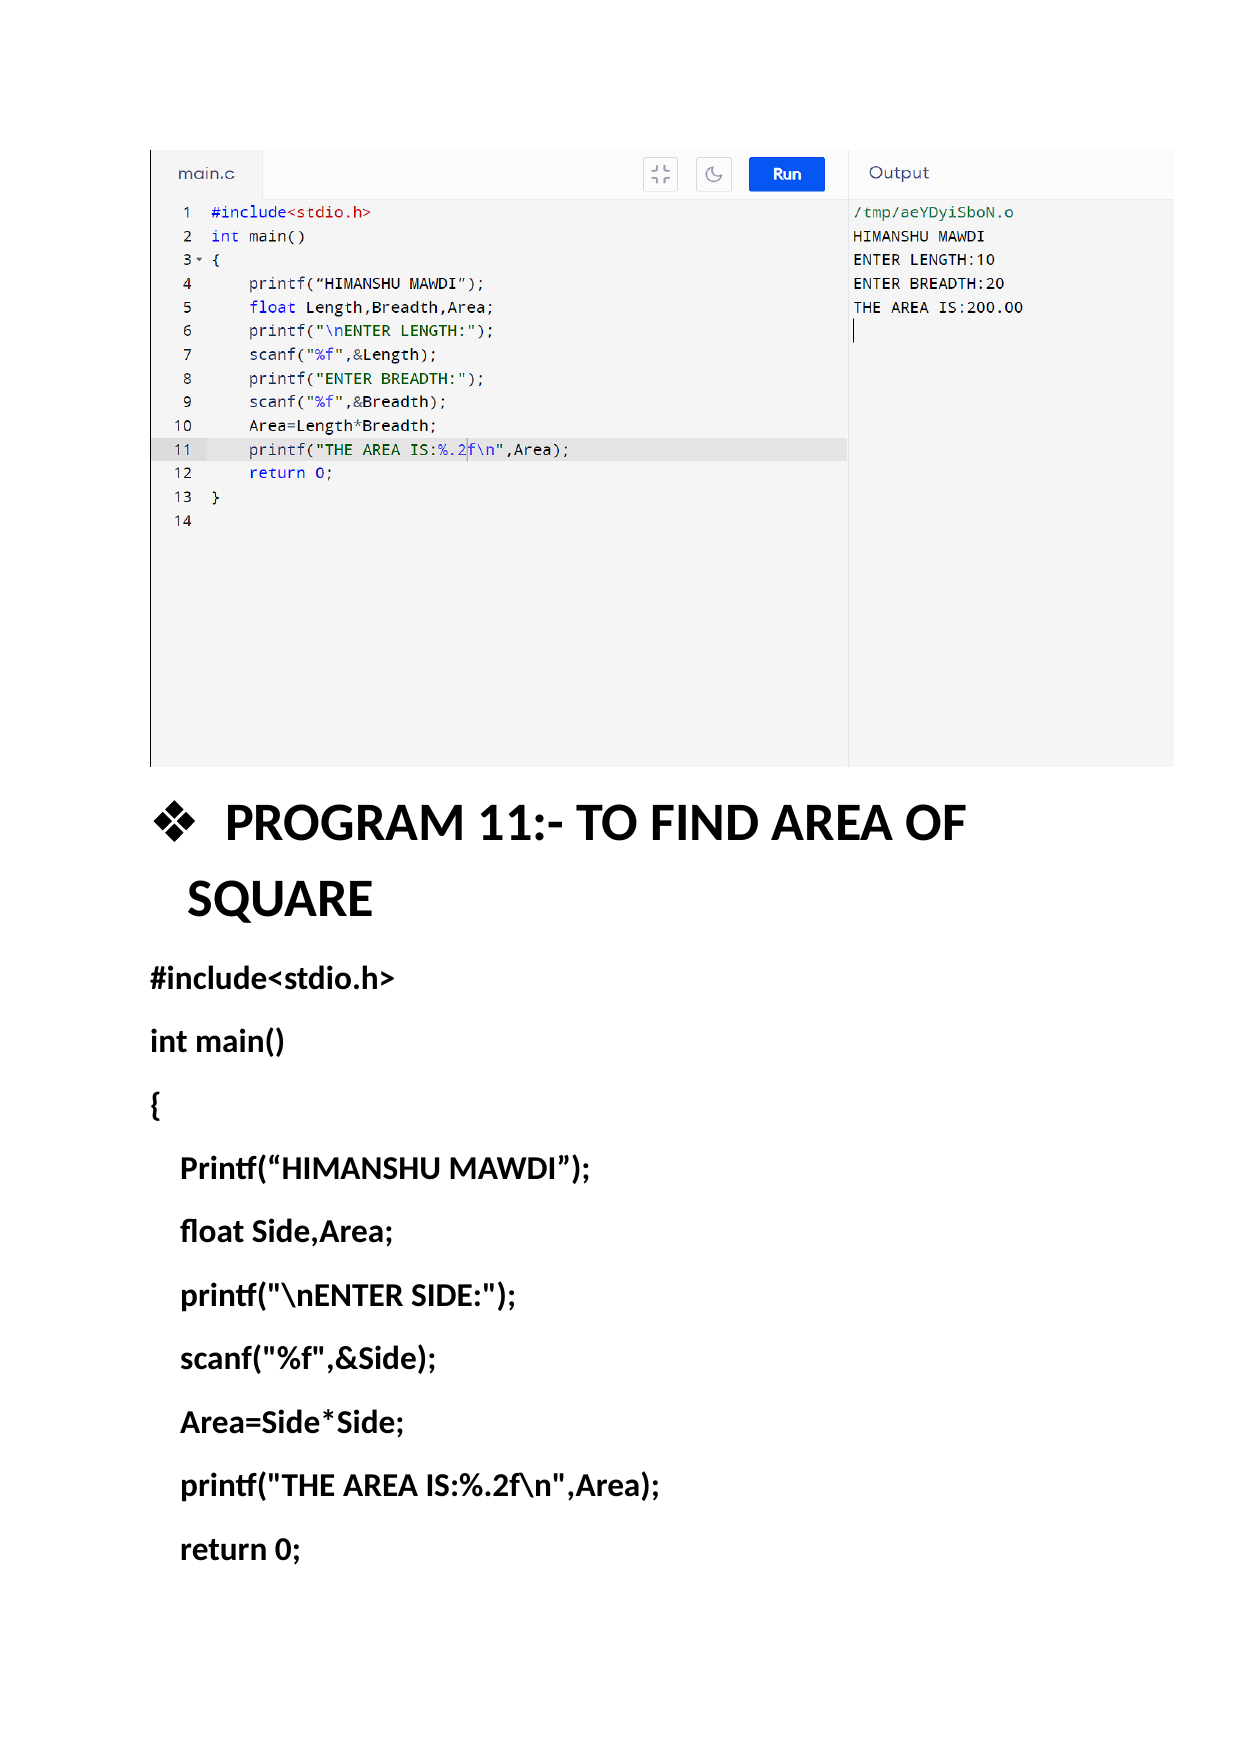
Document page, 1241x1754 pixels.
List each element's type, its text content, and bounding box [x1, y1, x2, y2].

text printf("\nENTER SIDE:"); [150, 1274, 1090, 1314]
text { [150, 1083, 1090, 1124]
text #include<stdio.h> [150, 957, 1090, 997]
text return 0; [150, 1528, 1090, 1568]
text printf("THE AREA IS:%.2f\n",Area); [150, 1464, 1090, 1505]
text Area=Side*Side; [150, 1401, 1090, 1441]
text int main() [150, 1020, 1090, 1061]
text scanf("%f",&Side); [150, 1337, 1090, 1378]
text float Side,Area; [150, 1210, 1090, 1251]
picture [150, 150, 1174, 767]
list PROGRAM 11:- TO FIND AREA OF SQUARE [150, 788, 1090, 930]
text Printf(“HIMANSHU MAWDI”); [150, 1147, 1090, 1188]
